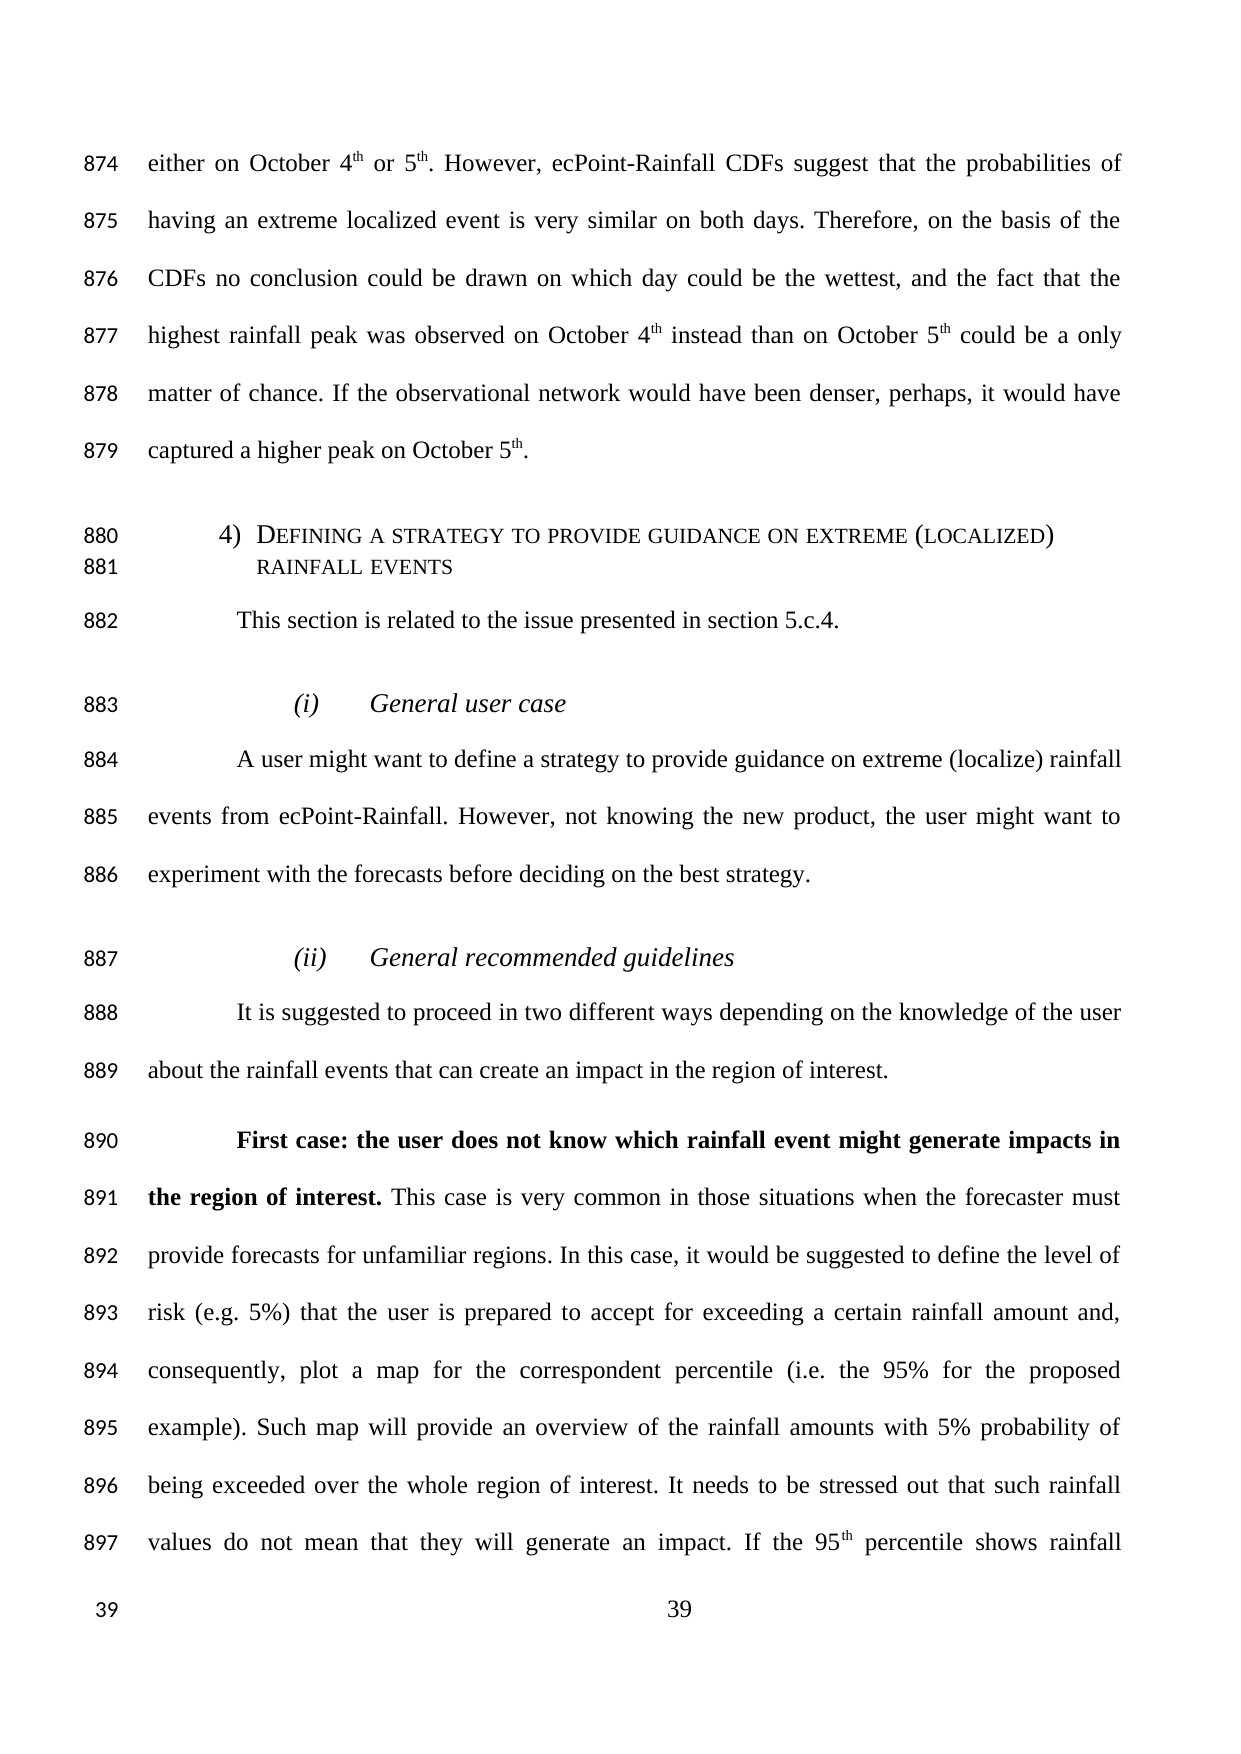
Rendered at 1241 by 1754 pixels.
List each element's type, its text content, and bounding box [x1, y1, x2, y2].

text This section is related to the issue presented in section 5.c.4. [148, 605, 1122, 634]
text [148, 1125, 1122, 1556]
subtitle Defining a strategy to provide guidance on extreme (localized) rainfall events [218, 518, 1122, 580]
text A user might want to define a strategy to provide guidance on extreme (localize) rainfall events from ecPoint-Rainfall. However, not knowing the new product, the user might want to experiment with the forecasts before deciding on the best strategy. [148, 744, 1122, 887]
subtitle General user case [293, 687, 1122, 719]
subtitle General recommended guidelines [293, 941, 1122, 972]
text It is suggested to proceed in two different ways depending on the knowledge of the user about the rainfall events that can create an impact in the region of interest. [148, 997, 1122, 1083]
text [148, 148, 1122, 464]
